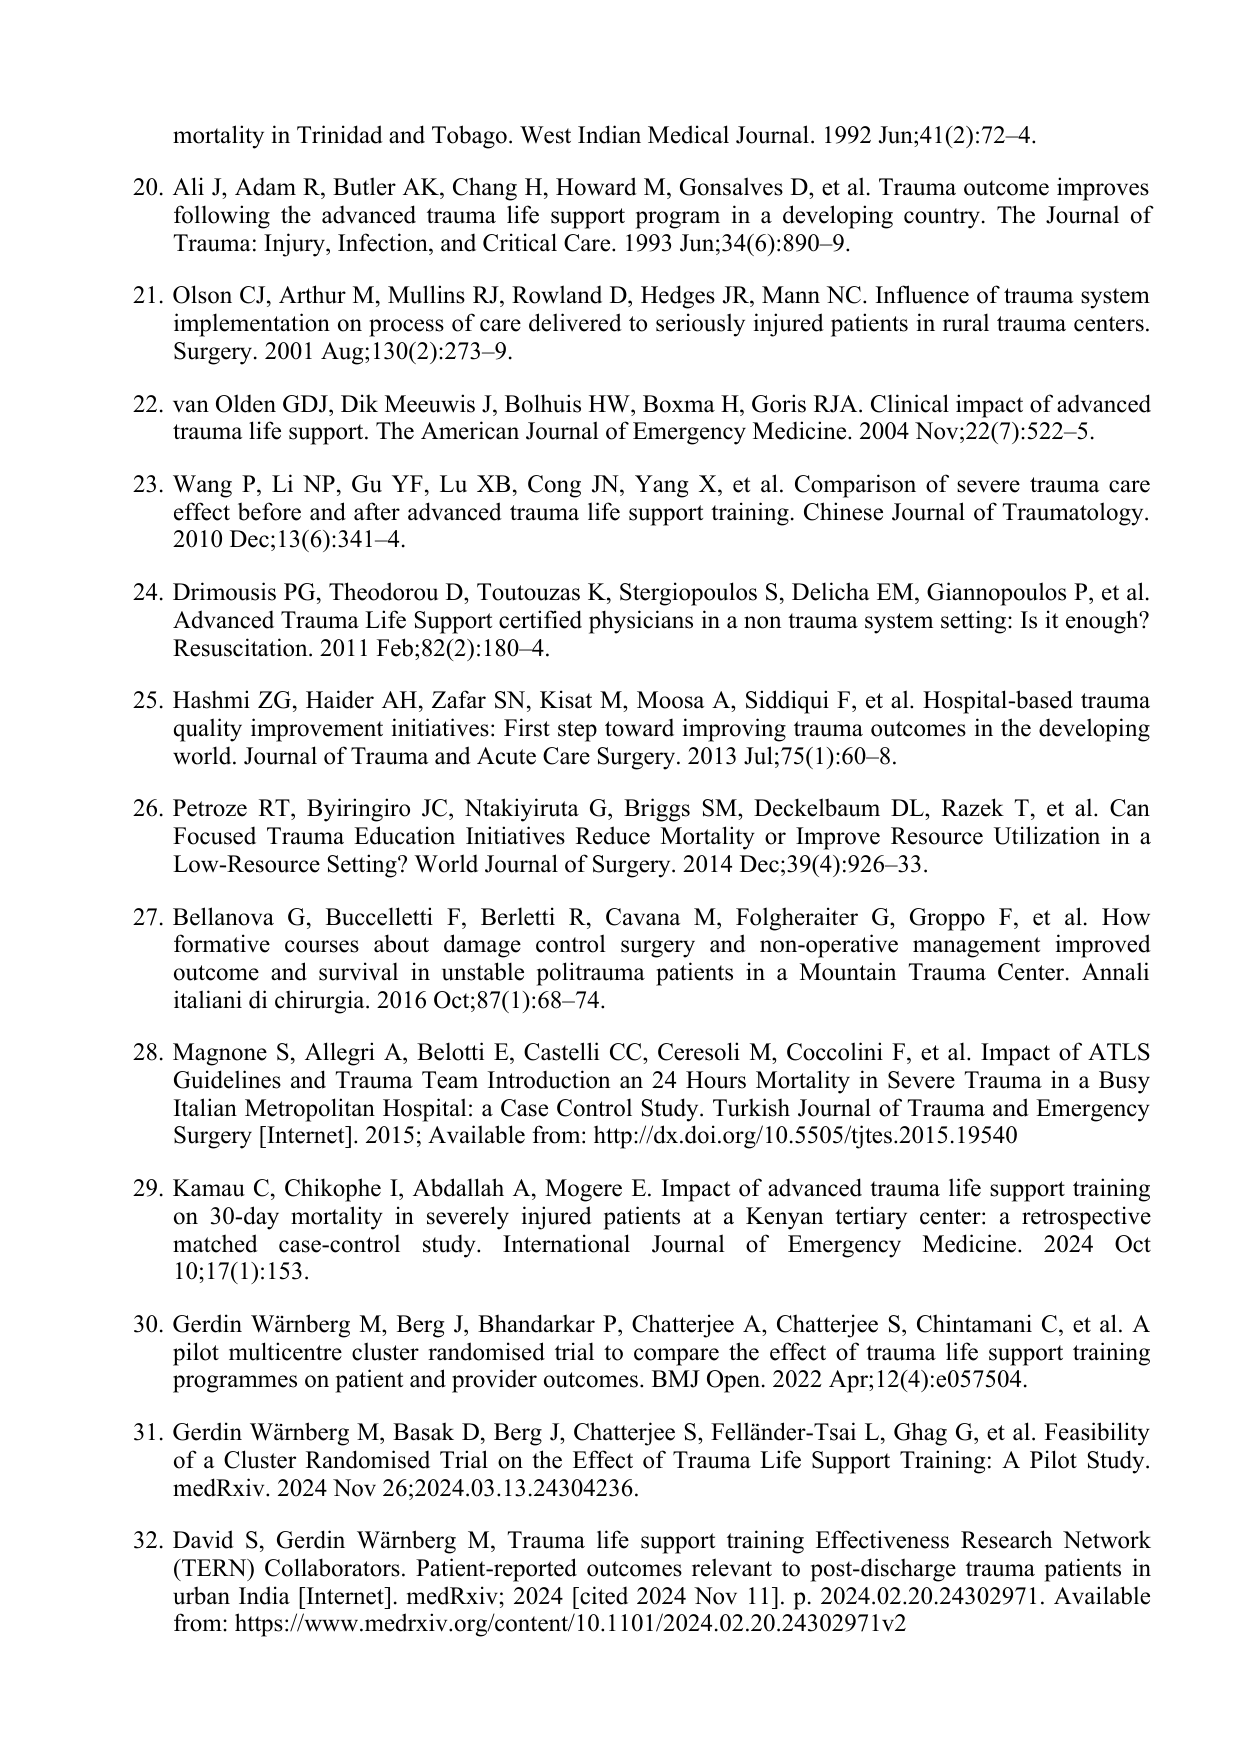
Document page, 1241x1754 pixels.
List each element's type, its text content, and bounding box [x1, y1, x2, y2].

text 31. Gerdin Wärnberg M, Basak D, Berg J, Chatterjee S, Felländer-Tsai L, Ghag G, et al. Feasibility of a Cluster Randomised Trial on the Effect of Trauma Life Support Training: A Pilot Study. medRxiv. 2024 Nov 26;2024.03.13.24304236. [133, 1418, 1152, 1501]
text 30. Gerdin Wärnberg M, Berg J, Bhandarkar P, Chatterjee A, Chatterjee S, Chintamani C, et al. A pilot multicentre cluster randomised trial to compare the effect of trauma life support training programmes on patient and provider outcomes. BMJ Open. 2022 Apr;12(4):e057504. [133, 1310, 1152, 1393]
text 21. Olson CJ, Arthur M, Mullins RJ, Rowland D, Hedges JR, Mann NC. Influence of trauma system implementation on process of care delivered to seriously injured patients in rural trauma centers. Surgery. 2001 Aug;130(2):273–9. [133, 282, 1152, 365]
text 26. Petroze RT, Byiringiro JC, Ntakiyiruta G, Briggs SM, Deckelbaum DL, Razek T, et al. Can Focused Trauma Education Initiatives Reduce Mortality or Improve Resource Utilization in a Low-Resource Setting? World Journal of Surgery. 2014 Dec;39(4):926–33. [133, 794, 1152, 878]
text 28. Magnone S, Allegri A, Belotti E, Castelli CC, Ceresoli M, Coccolini F, et al. Impact of ATLS Guidelines and Trauma Team Introduction an 24 Hours Mortality in Severe Trauma in a Busy Italian Metropolitan Hospital: a Case Control Study. Turkish Journal of Trauma and Emergency Surgery [Internet]. 2015; Available from: http://dx.doi.org/10.5505/tjtes.2015.19540 [133, 1038, 1152, 1149]
text 22. van Olden GDJ, Dik Meeuwis J, Bolhuis HW, Boxma H, Goris RJA. Clinical impact of advanced trauma life support. The American Journal of Emergency Medicine. 2004 Nov;22(7):522–5. [133, 390, 1152, 445]
text 32. David S, Gerdin Wärnberg M, Trauma life support training Effectiveness Research Network (TERN) Collaborators. Patient-reported outcomes relevant to post-discharge trauma patients in urban India [Internet]. medRxiv; 2024 [cited 2024 Nov 11]. p. 2024.02.20.24302971. Available from: https://www.medrxiv.org/content/10.1101/2024.02.20.24302971v2 [133, 1526, 1152, 1637]
text 23. Wang P, Li NP, Gu YF, Lu XB, Cong JN, Yang X, et al. Comparison of severe trauma care effect before and after advanced trauma life support training. Chinese Journal of Traumatology. 2010 Dec;13(6):341–4. [133, 470, 1152, 553]
text 20. Ali J, Adam R, Butler AK, Chang H, Howard M, Gonsalves D, et al. Trauma outcome improves following the advanced trauma life support program in a developing country. The Journal of Trauma: Injury, Infection, and Critical Care. 1993 Jun;34(6):890–9. [133, 173, 1152, 257]
text 29. Kamau C, Chikophe I, Abdallah A, Mogere E. Impact of advanced trauma life support training on 30-day mortality in severely injured patients at a Kenyan tertiary center: a retrospective matched case-control study. International Journal of Emergency Medicine. 2024 Oct 10;17(1):153. [133, 1174, 1152, 1285]
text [133, 121, 1152, 148]
text 25. Hashmi ZG, Haider AH, Zafar SN, Kisat M, Moosa A, Siddiqui F, et al. Hospital-based trauma quality improvement initiatives: First step toward improving trauma outcomes in the developing world. Journal of Trauma and Acute Care Surgery. 2013 Jul;75(1):60–8. [133, 686, 1152, 769]
text 24. Drimousis PG, Theodorou D, Toutouzas K, Stergiopoulos S, Delicha EM, Giannopoulos P, et al. Advanced Trauma Life Support certified physicians in a non trauma system setting: Is it enough? Resuscitation. 2011 Feb;82(2):180–4. [133, 578, 1152, 661]
text 27. Bellanova G, Buccelletti F, Berletti R, Cavana M, Folgheraiter G, Groppo F, et al. How formative courses about damage control surgery and non-operative management improved outcome and survival in unstable politrauma patients in a Mountain Trauma Center. Annali italiani di chirurgia. 2016 Oct;87(1):68–74. [133, 903, 1152, 1013]
